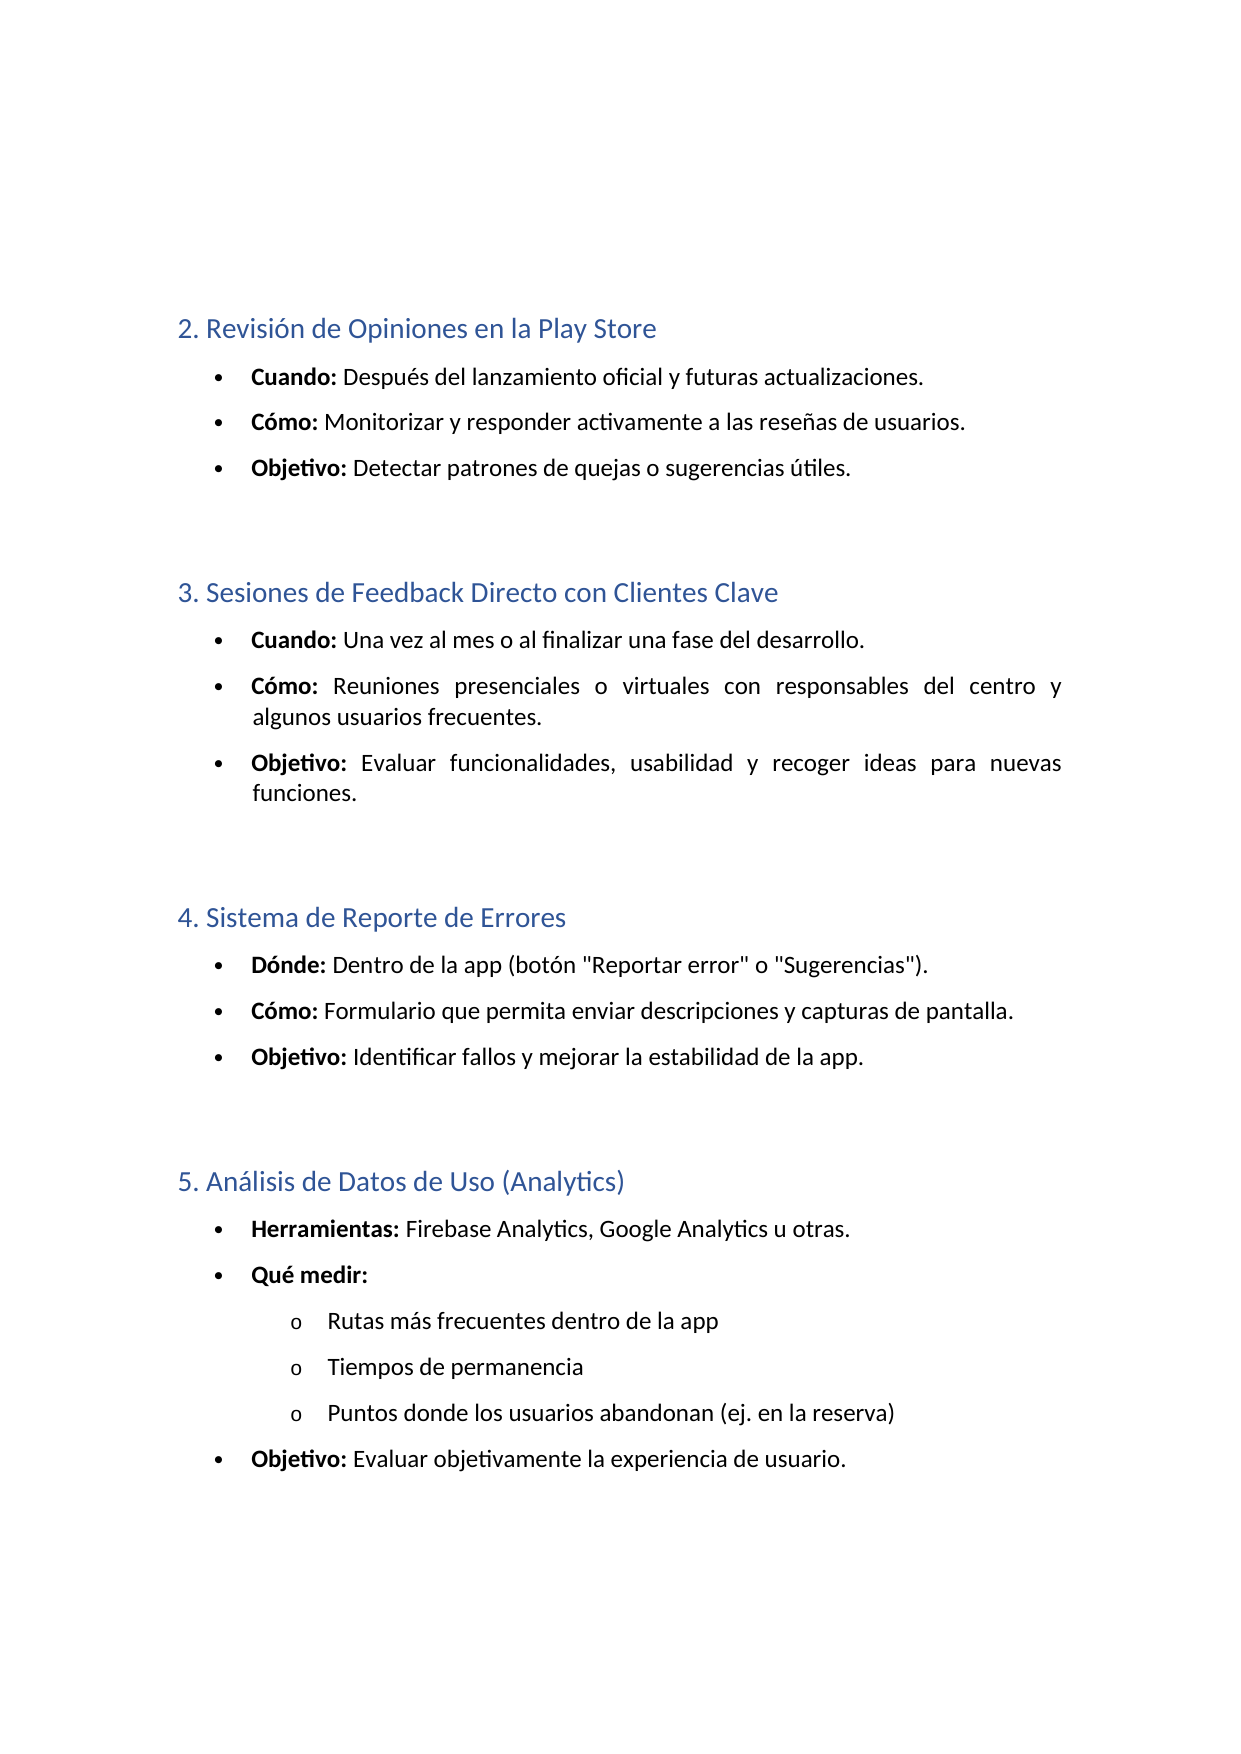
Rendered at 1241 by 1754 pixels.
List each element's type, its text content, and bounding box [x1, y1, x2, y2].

list Objetivo: Detectar patrones de quejas o sugerencias útiles. [215, 452, 1063, 483]
subtitle 4. Sistema de Reporte de Errores [177, 899, 1063, 934]
list Tiempos de permanencia [290, 1351, 1063, 1382]
subtitle 5. Análisis de Datos de Uso (Analytics) [177, 1163, 1063, 1198]
list Rutas más frecuentes dentro de la app [290, 1305, 1063, 1336]
list Objetivo: Identificar fallos y mejorar la estabilidad de la app. [215, 1041, 1063, 1072]
subtitle 3. Sesiones de Feedback Directo con Clientes Clave [177, 574, 1063, 609]
list Objetivo: Evaluar objetivamente la experiencia de usuario. [215, 1443, 1063, 1473]
list Objetivo: Evaluar funcionalidades, usabilidad y recoger ideas para nuevas funciones. [215, 747, 1063, 808]
list Dónde: Dentro de la app (botón "Reportar error" o "Sugerencias"). [215, 950, 1063, 980]
list Cómo: Reuniones presenciales o virtuales con responsables del centro y algunos usuarios frecuentes. [215, 671, 1063, 732]
list Puntos donde los usuarios abandonan (ej. en la reserva) [290, 1397, 1063, 1427]
list Cómo: Formulario que permita enviar descripciones y capturas de pantalla. [215, 996, 1063, 1026]
subtitle 2. Revisión de Opiniones en la Play Store [177, 310, 1063, 345]
list Cuando: Después del lanzamiento oficial y futuras actualizaciones. [215, 361, 1063, 391]
list Cuando: Una vez al mes o al finalizar una fase del desarrollo. [215, 625, 1063, 655]
list Qué medir: [215, 1259, 1063, 1290]
list Cómo: Monitorizar y responder activamente a las reseñas de usuarios. [215, 407, 1063, 437]
list Herramientas: Firebase Analytics, Google Analytics u otras. [215, 1214, 1063, 1244]
